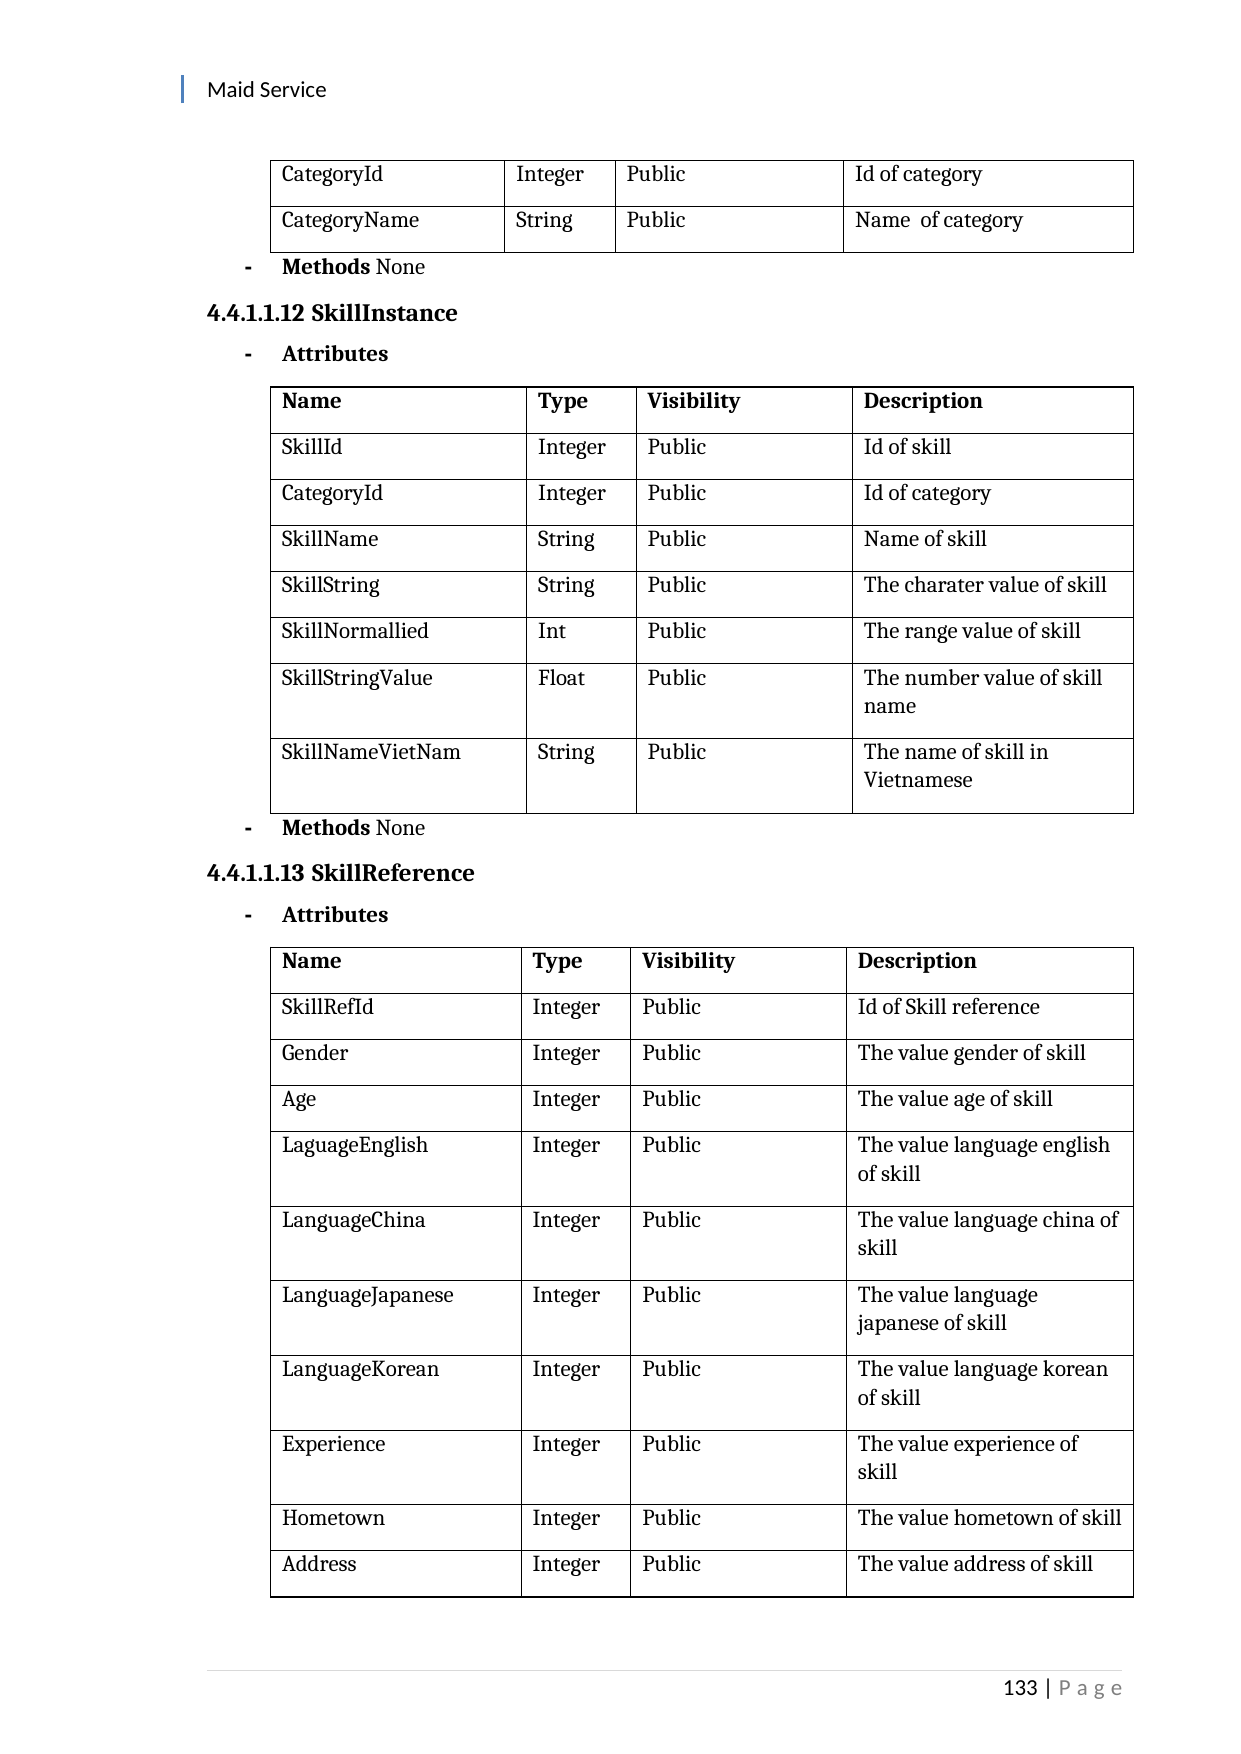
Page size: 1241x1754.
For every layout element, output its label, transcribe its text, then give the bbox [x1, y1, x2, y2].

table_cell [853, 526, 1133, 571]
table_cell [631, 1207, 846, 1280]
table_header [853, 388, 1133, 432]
list Methods None [244, 813, 1122, 841]
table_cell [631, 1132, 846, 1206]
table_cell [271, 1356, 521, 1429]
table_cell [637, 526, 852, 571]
subtitle SkillInstance [207, 299, 1122, 328]
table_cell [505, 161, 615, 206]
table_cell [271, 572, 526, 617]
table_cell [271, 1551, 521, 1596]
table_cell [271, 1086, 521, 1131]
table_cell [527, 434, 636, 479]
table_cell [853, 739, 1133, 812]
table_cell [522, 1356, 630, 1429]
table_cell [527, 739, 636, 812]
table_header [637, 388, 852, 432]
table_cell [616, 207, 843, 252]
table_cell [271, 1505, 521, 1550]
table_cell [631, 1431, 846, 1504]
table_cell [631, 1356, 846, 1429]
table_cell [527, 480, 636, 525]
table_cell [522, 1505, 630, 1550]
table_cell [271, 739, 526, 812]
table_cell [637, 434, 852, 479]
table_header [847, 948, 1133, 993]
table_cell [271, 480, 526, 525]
subtitle SkillReference [207, 859, 1122, 888]
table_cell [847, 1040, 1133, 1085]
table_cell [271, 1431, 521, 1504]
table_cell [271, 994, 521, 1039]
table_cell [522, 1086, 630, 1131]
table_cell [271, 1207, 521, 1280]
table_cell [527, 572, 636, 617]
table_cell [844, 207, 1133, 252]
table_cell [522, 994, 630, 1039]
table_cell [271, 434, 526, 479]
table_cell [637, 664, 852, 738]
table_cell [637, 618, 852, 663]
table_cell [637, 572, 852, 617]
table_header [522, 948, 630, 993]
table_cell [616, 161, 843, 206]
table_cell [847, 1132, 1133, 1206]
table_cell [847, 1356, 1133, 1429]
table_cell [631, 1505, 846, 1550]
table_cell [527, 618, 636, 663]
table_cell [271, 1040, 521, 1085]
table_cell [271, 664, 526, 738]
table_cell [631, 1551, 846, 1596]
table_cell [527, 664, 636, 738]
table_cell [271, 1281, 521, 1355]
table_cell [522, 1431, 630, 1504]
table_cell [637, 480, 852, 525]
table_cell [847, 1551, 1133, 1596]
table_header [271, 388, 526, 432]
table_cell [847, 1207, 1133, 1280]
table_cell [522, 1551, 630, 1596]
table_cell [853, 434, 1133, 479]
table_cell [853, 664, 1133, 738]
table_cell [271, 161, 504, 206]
list Methods None [244, 253, 1122, 280]
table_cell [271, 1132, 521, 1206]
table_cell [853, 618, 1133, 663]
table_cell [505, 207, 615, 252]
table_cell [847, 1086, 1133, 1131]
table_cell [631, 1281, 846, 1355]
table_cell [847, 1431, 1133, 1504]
list Attributes [244, 901, 1122, 928]
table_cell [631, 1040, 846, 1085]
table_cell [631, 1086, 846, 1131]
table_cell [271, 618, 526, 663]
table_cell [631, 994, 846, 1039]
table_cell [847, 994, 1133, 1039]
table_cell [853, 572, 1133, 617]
list Attributes [244, 340, 1122, 368]
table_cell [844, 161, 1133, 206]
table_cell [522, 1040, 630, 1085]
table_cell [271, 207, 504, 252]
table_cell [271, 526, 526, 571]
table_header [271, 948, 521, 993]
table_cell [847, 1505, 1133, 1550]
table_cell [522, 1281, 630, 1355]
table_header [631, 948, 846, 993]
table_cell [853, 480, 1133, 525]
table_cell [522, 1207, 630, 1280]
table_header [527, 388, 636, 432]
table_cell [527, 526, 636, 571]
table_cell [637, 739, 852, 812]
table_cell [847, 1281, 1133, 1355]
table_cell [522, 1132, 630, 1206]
